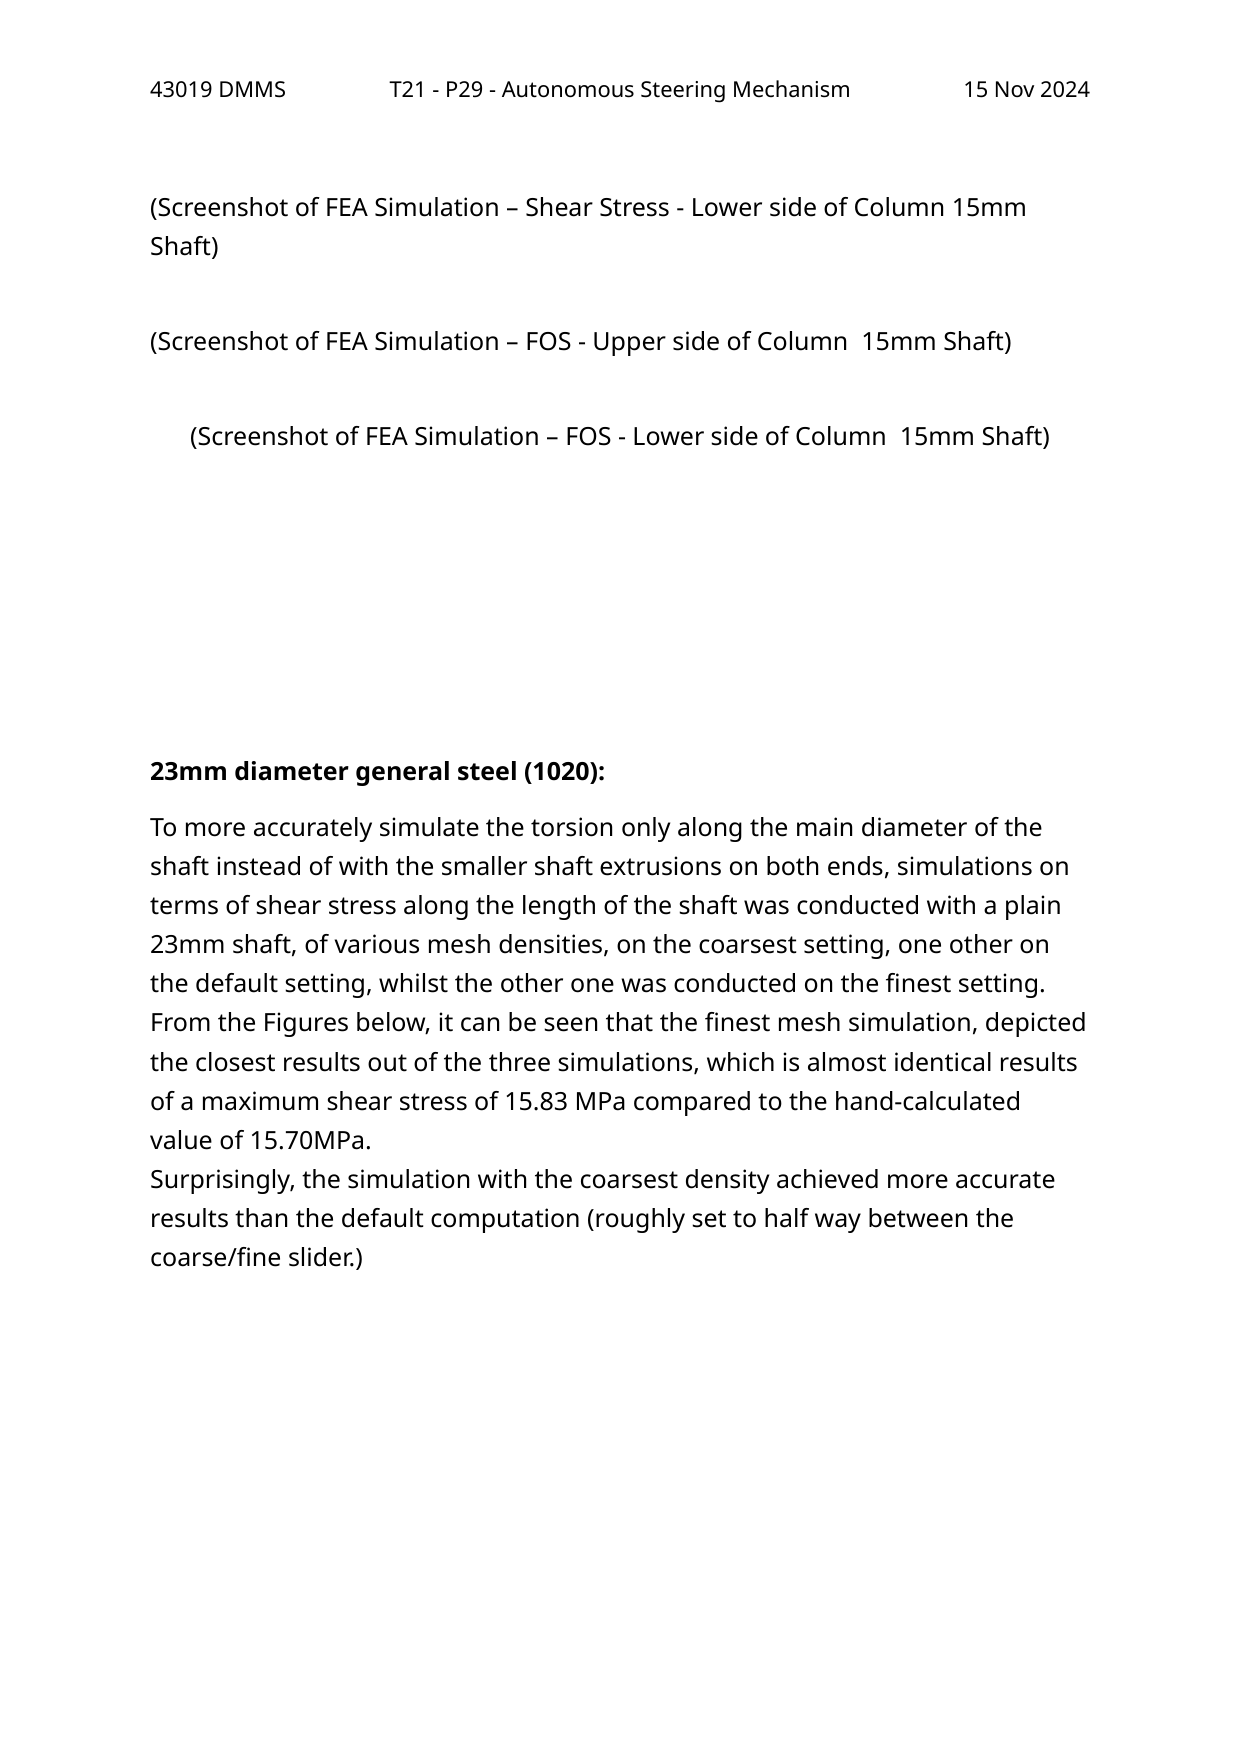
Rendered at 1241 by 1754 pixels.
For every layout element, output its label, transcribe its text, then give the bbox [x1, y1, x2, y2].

text (Screenshot of FEA Simulation – Shear Stress - Lower side of Column 15mm Shaft) [150, 150, 1090, 262]
text (Screenshot of FEA Simulation – FOS - Lower side of Column 15mm Shaft) [150, 379, 1090, 452]
text (Screenshot of FEA Simulation – FOS - Upper side of Column 15mm Shaft) [150, 284, 1090, 357]
text To more accurately simulate the torsion only along the main diameter of the shaft instead of with the smaller shaft extrusions on both ends, simulations on terms of shear stress along the length of the shaft was conducted with a plain 23mm shaft, of various mesh densities, on the coarsest setting, one other on the default setting, whilst the other one was conducted on the finest setting. From the Figures below, it can be seen that the finest mesh simulation, depicted the closest results out of the three simulations, which is almost identical results of a maximum shear stress of 15.83 MPa compared to the hand-calculated value of 15.70MPa. Surprisingly, the simulation with the coarsest density achieved more accurate results than the default computation (roughly set to half way between the coarse/fine slider.) [150, 809, 1090, 1274]
text 23mm diameter general steel (1020): [150, 753, 1090, 787]
